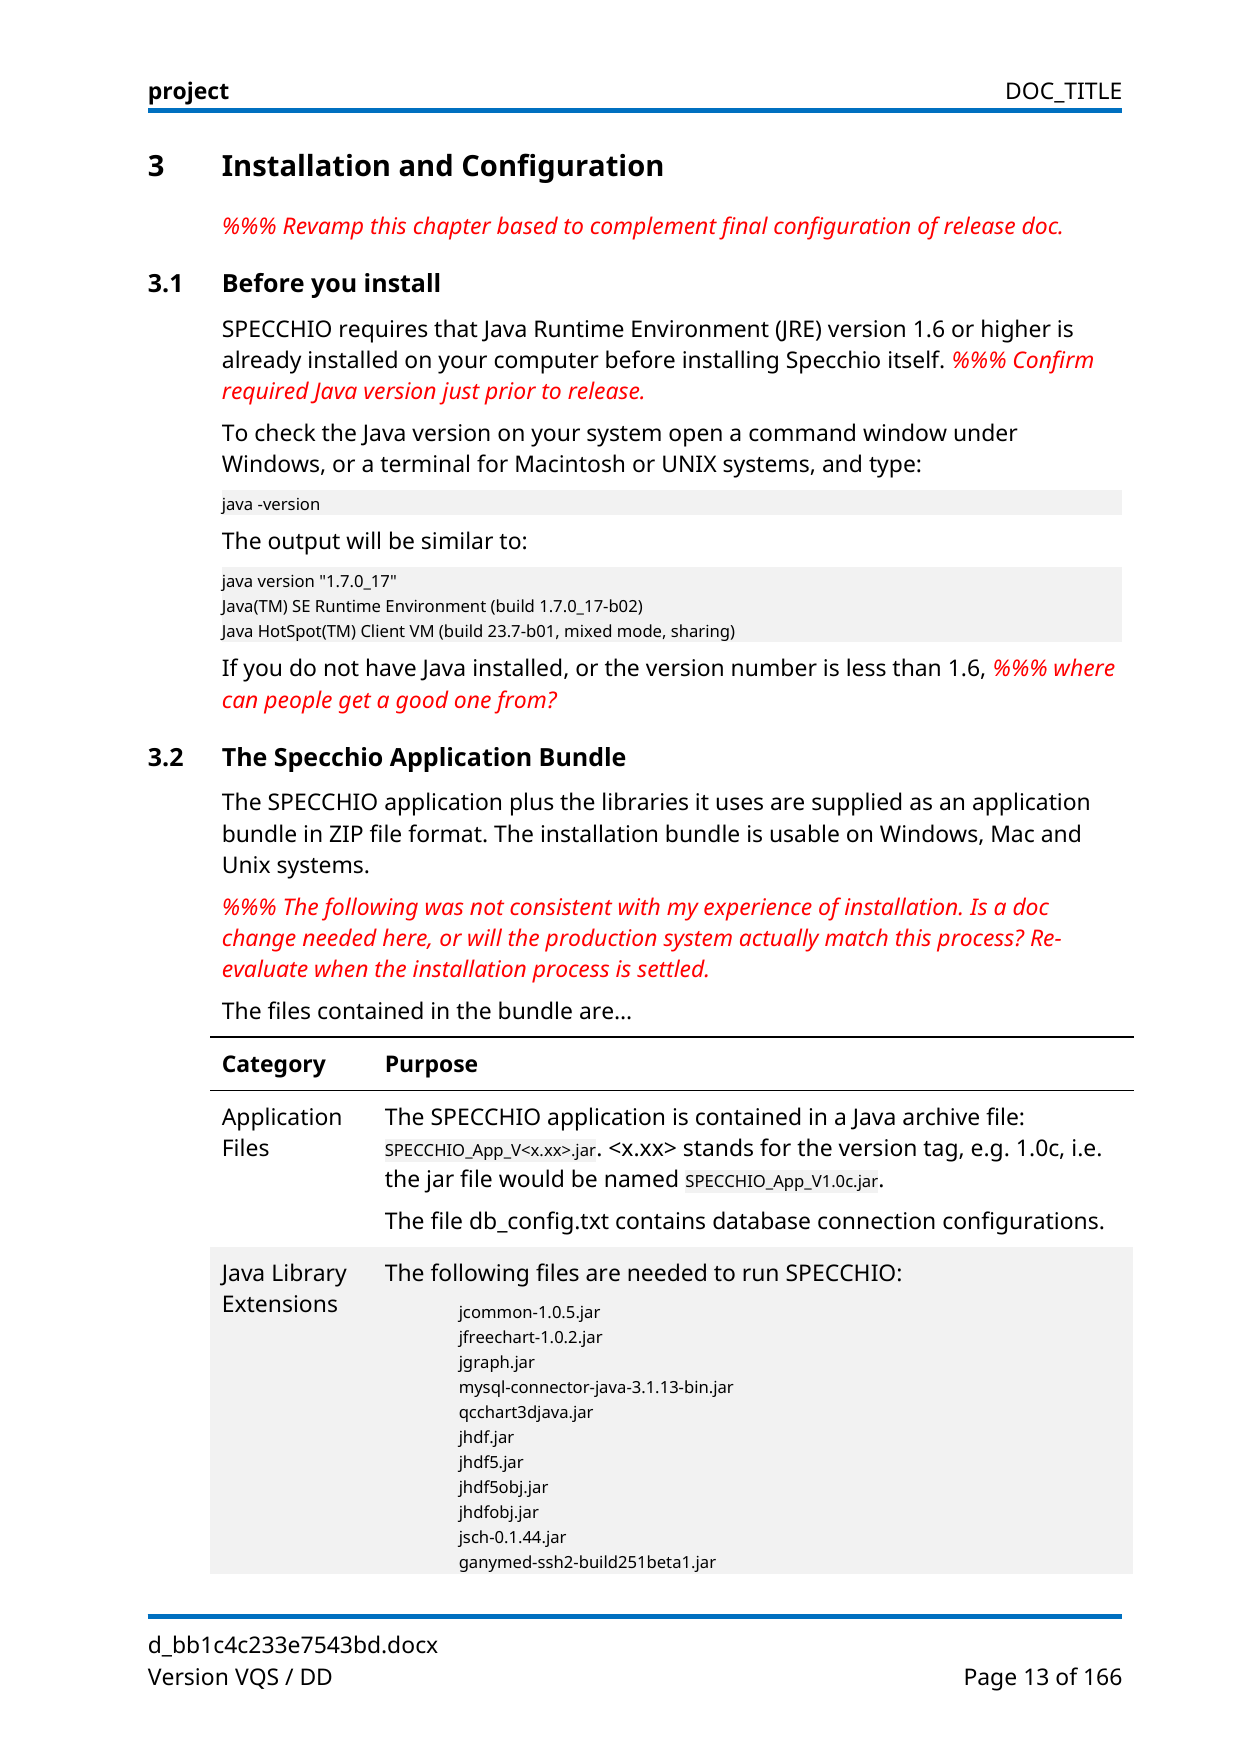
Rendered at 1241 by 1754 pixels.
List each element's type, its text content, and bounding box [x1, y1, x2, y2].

text Java(TM) SE Runtime Environment (build 1.7.0_17-b02) [222, 592, 1122, 617]
table_cell Application Files [210, 1091, 373, 1247]
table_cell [373, 1247, 1133, 1574]
subtitle Installation and Configuration [148, 145, 1122, 185]
text SPECCHIO requires that Java Runtime Environment (JRE) version 1.6 or higher is already installed on your computer before installing Specchio itself. %%% Confirm required Java version just prior to release. [222, 313, 1122, 406]
text The files contained in the bundle are… [222, 995, 1122, 1026]
text The SPECCHIO application plus the libraries it uses are supplied as an application bundle in ZIP file format. The installation bundle is usable on Windows, Mac and Unix systems. [222, 786, 1122, 880]
table_cell The SPECCHIO application is contained in a Java archive file: SPECCHIO_App_V<x.xx>.jar. <x.xx> stands for the version tag, e.g. 1.0c, i.e. the jar file would be named SPECCHIO_App_V1.0c.jar. The file db_config.txt contains database connection configurations. [373, 1091, 1133, 1247]
text If you do not have Java installed, or the version number is less than 1.6, %%% where can people get a good one from? [222, 652, 1122, 715]
text %%% The following was not consistent with my experience of installation. Is a doc change needed here, or will the production system actually match this process? Re-evaluate when the installation process is settled. [222, 891, 1122, 984]
text java version "1.7.0_17" [222, 567, 1122, 592]
text %%% Revamp this chapter based to complement final configuration of release doc. [222, 210, 1122, 241]
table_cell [210, 1247, 373, 1574]
text Java HotSpot(TM) Client VM (build 23.7-b01, mixed mode, sharing) [222, 617, 1122, 642]
text To check the Java version on your system open a command window under Windows, or a terminal for Macintosh or UNIX systems, and type: [222, 417, 1122, 479]
text java -version [222, 490, 1122, 515]
table_header Category [210, 1038, 373, 1089]
subtitle The Specchio Application Bundle [148, 740, 1122, 774]
text The output will be similar to: [222, 525, 1122, 556]
table_header Purpose [373, 1038, 1133, 1089]
subtitle Before you install [148, 266, 1122, 300]
